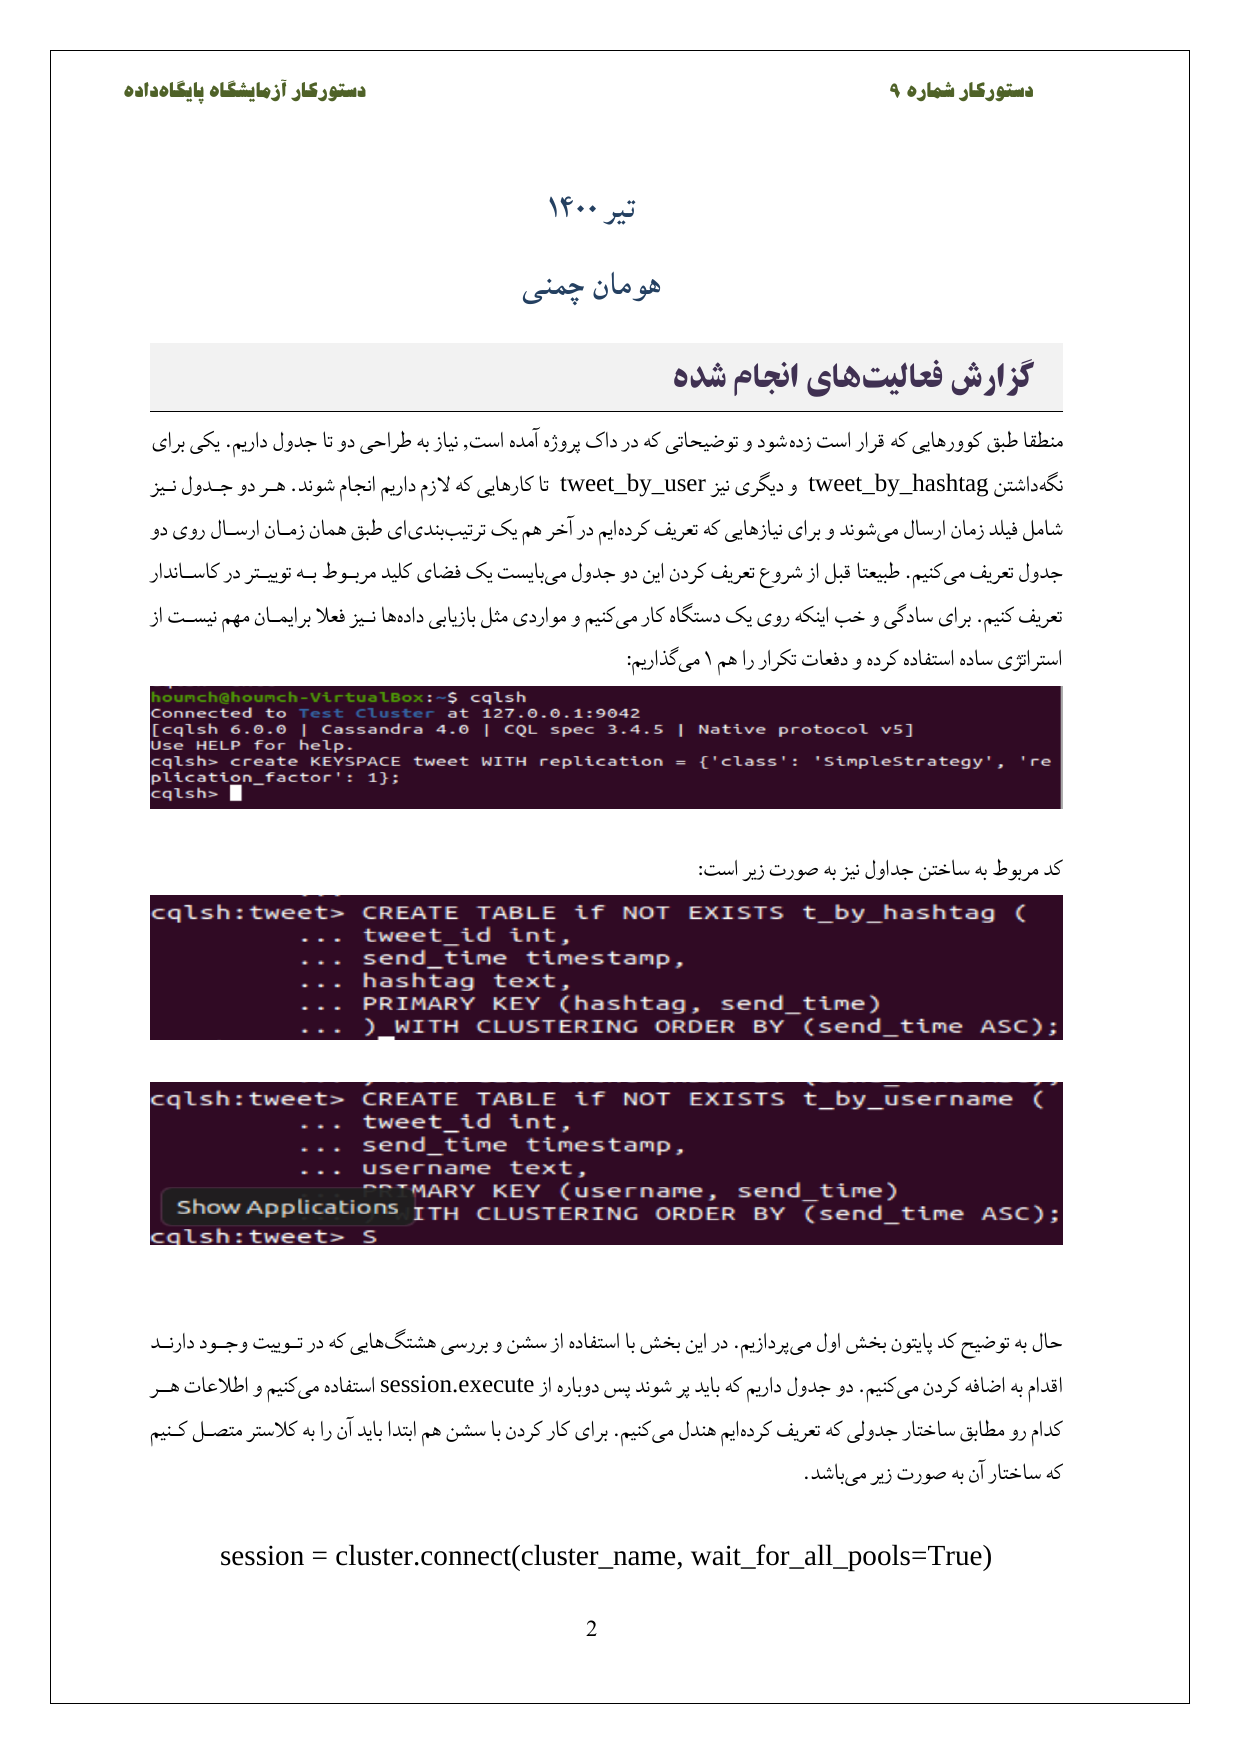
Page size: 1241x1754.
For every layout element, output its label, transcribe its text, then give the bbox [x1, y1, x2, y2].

text تیر ۱۴۰۰ [150, 177, 1063, 241]
list session = cluster.connect(cluster_name, wait_for_all_pools=True) [150, 1538, 1063, 1572]
picture [150, 1082, 1063, 1245]
picture [150, 686, 1063, 809]
text هومان چمنی [150, 254, 1063, 318]
picture [150, 895, 1063, 1040]
list کد مربوط به ساختن جداول نیز به صورت زیر است: [150, 852, 1063, 890]
list منطقا طبق کوور‌هایی که قرار است زده‌شود و توضیحاتی که در داک پروژه آمده است, نیاز به طراحی دو تا جدول داریم. یکی برای نگه‌داشتن tweet_by_hashtag و دیگری نیز tweet_by_user تا کارهایی که لازم داریم انجام شوند. هر دو جدول نیز شامل فیلد زمان ارسال می‌شوند و برای نیازهایی که تعریف کرده‌ایم در آخر هم یک ترتیب‌بندی‌ای طبق همان زمان ارسال روی دو جدول تعریف می‌کنیم. طبیعتا قبل از شروع تعریف کردن این دو جدول می‌بایست یک فضای کلید مربوط به توییتر در کاساندار تعریف کنیم. برای سادگی و خب اینکه روی یک دستگاه کار می‌کنیم و مواردی مثل بازیابی داده‌ها نیز فعلا برایمان مهم نیست از استراتژی ساده استفاده کرده و دفعات تکرار را هم ۱ می‌گذاریم: [150, 424, 1063, 680]
list حال به توضیح کد پایتون بخش اول می‌پردازیم. در این بخش با استفاده از سشن و بررسی هشتگ‌هایی که در توییت‌ وجود دارند اقدام به اضافه کردن می‌کنیم. دو جدول داریم که باید پر شوند پس دوباره از session.execute استفاده می‌کنیم و اطلاعات هر کدام رو مطابق ساختار جدولی که تعریف کرده‌ایم هندل می‌کنیم. برای کار کردن با سشن هم ابتدا باید آن را به کلاستر متصل کنیم که ساختار آن به صورت زیر می‌باشد. [150, 1326, 1063, 1494]
subtitle گزارش فعالیت‌های انجام شده [150, 343, 1063, 411]
